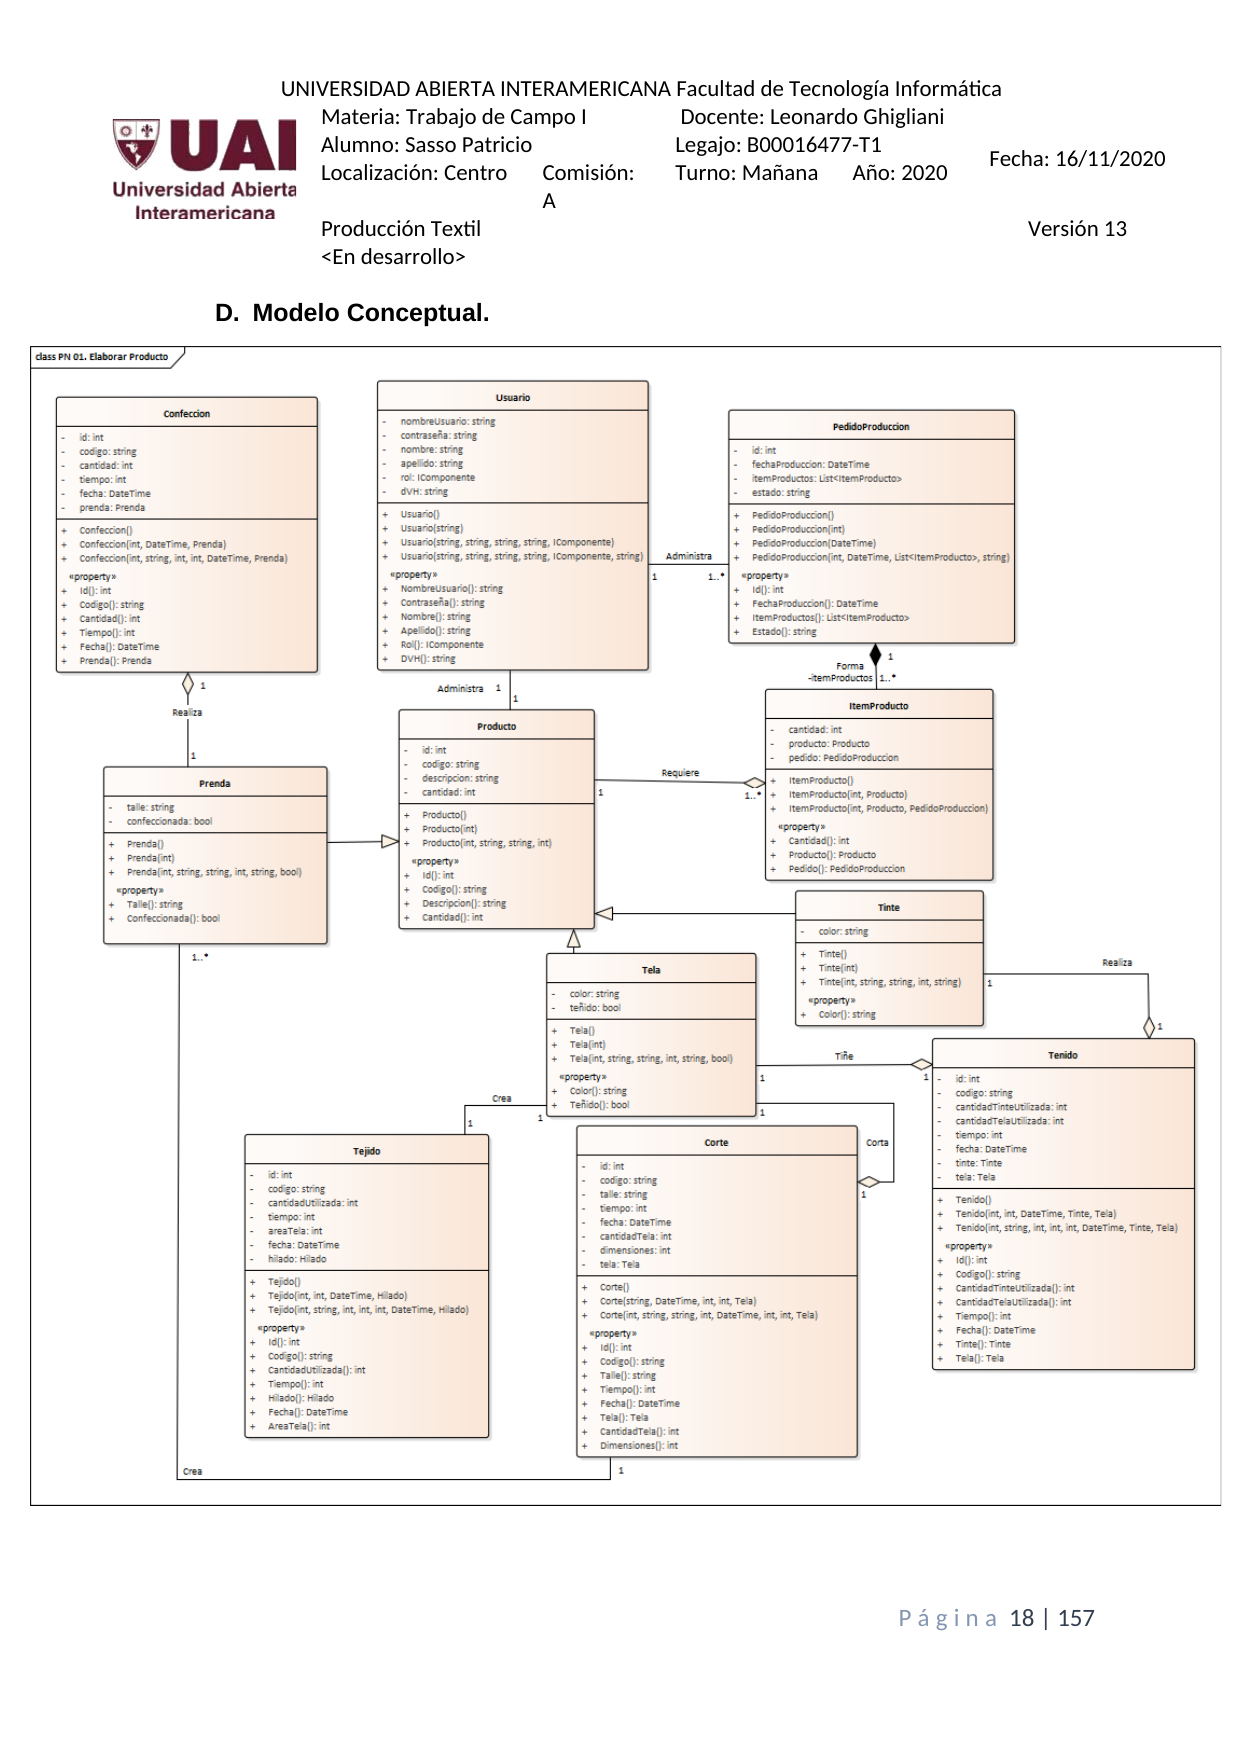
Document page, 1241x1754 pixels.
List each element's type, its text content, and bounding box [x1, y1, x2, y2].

picture [112, 119, 297, 219]
picture [29, 345, 1222, 1506]
list Modelo Conceptual. [215, 298, 1122, 327]
